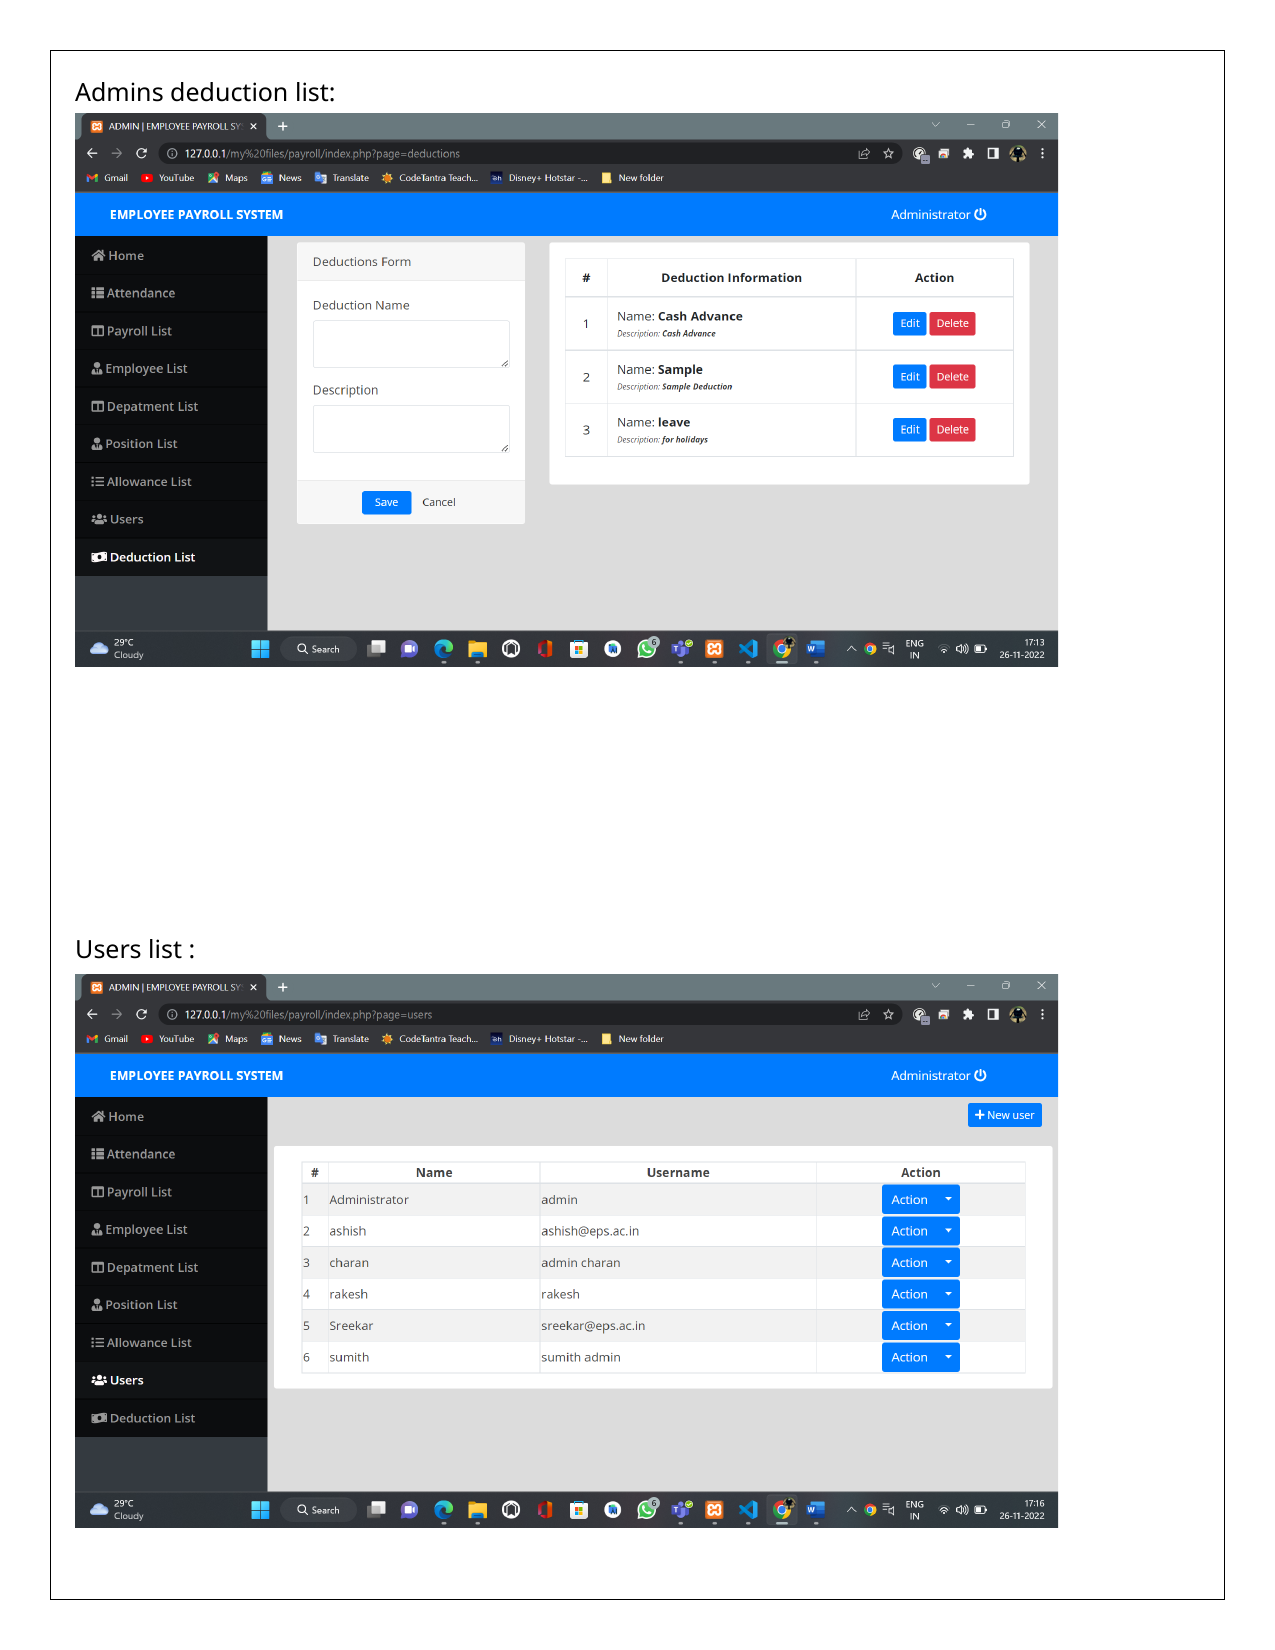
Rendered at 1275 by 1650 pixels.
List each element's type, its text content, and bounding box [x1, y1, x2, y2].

picture [75, 113, 1059, 667]
text Users list : [75, 932, 1200, 966]
picture [75, 974, 1059, 1528]
